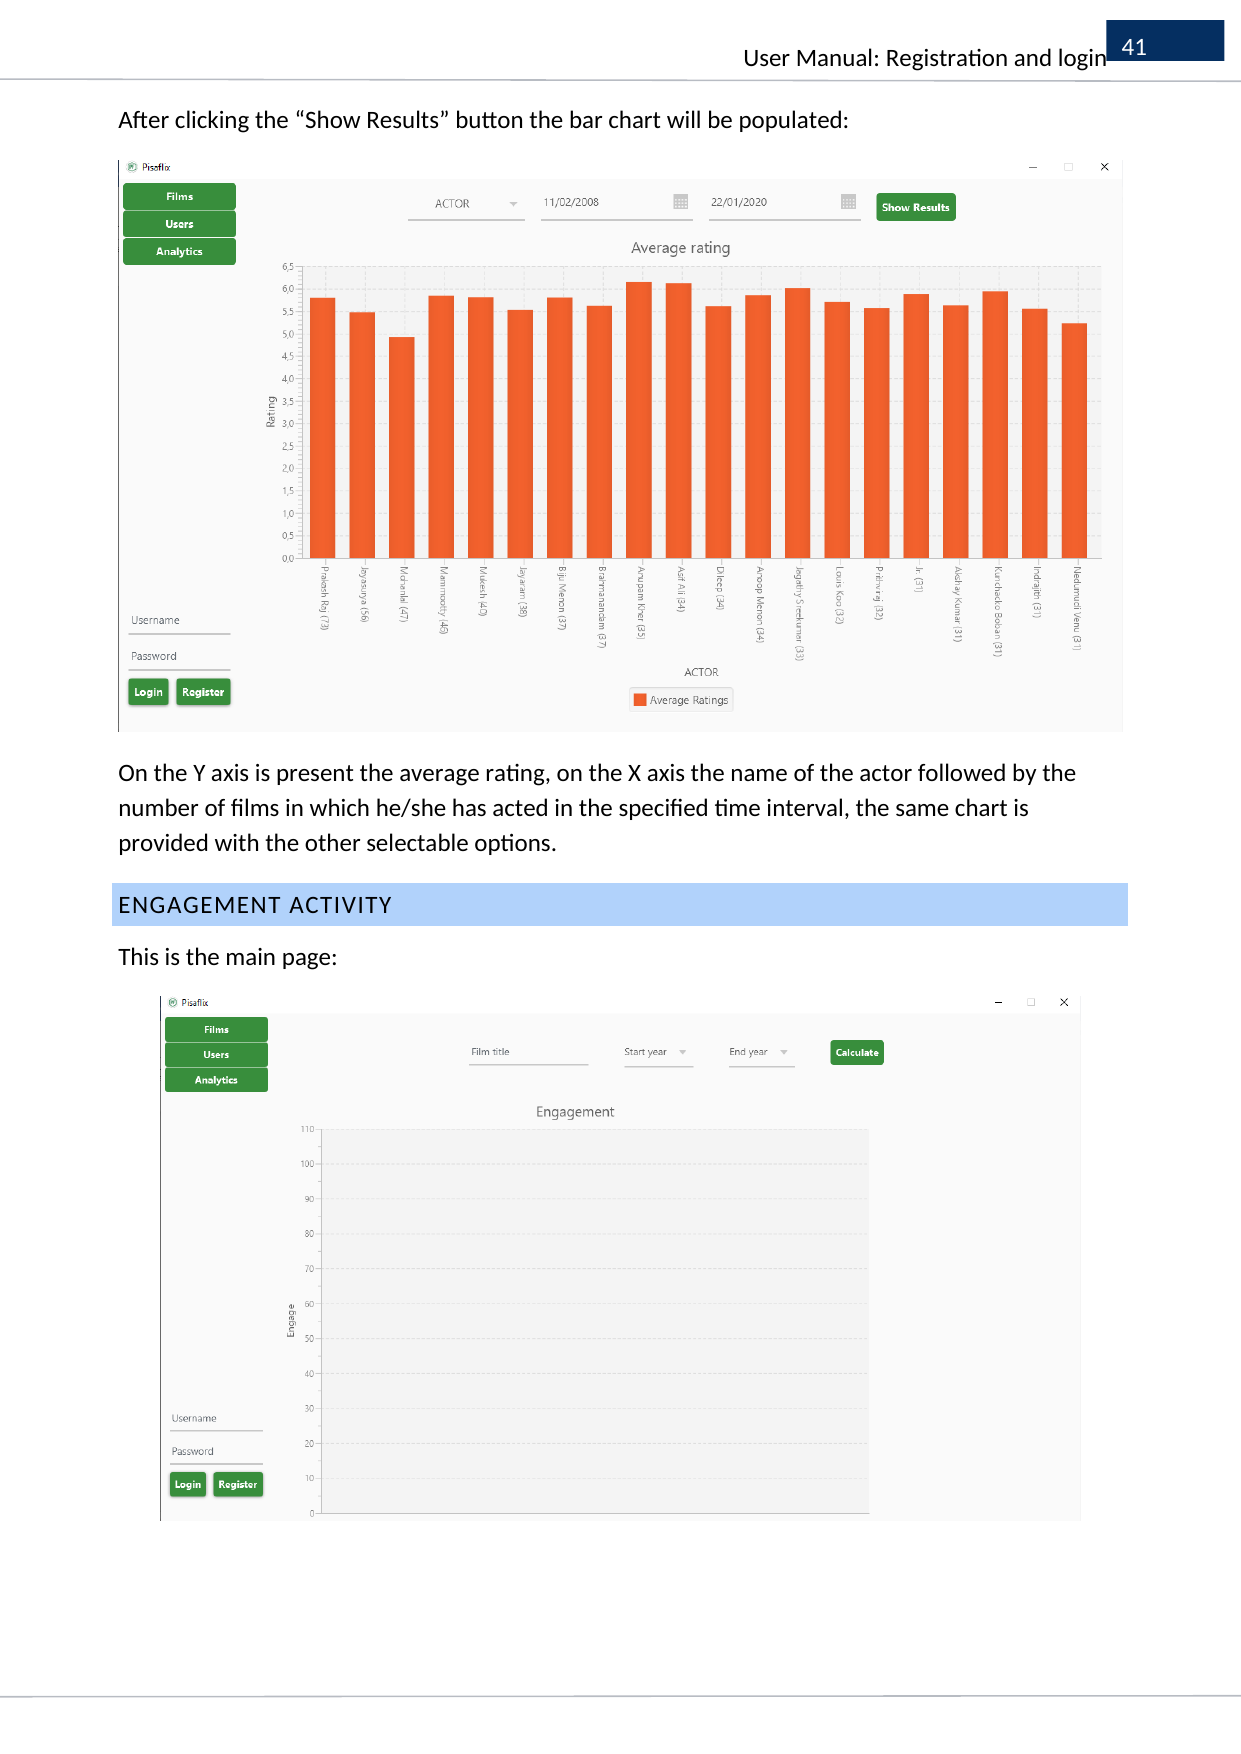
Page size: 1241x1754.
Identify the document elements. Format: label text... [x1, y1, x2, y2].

picture [160, 996, 1080, 1521]
subtitle Engagement activity [118, 889, 1122, 920]
text This is the main page: [118, 941, 1122, 972]
text On the Y axis is present the average rating, on the X axis the name of the actor followed by the number of films in which he/she has acted in the specified time interval, the same chart is provided with the other selectable options. [118, 757, 1122, 858]
picture [118, 160, 1123, 732]
text After clicking the “Show Results” button the bar chart will be populated: [118, 104, 1122, 135]
